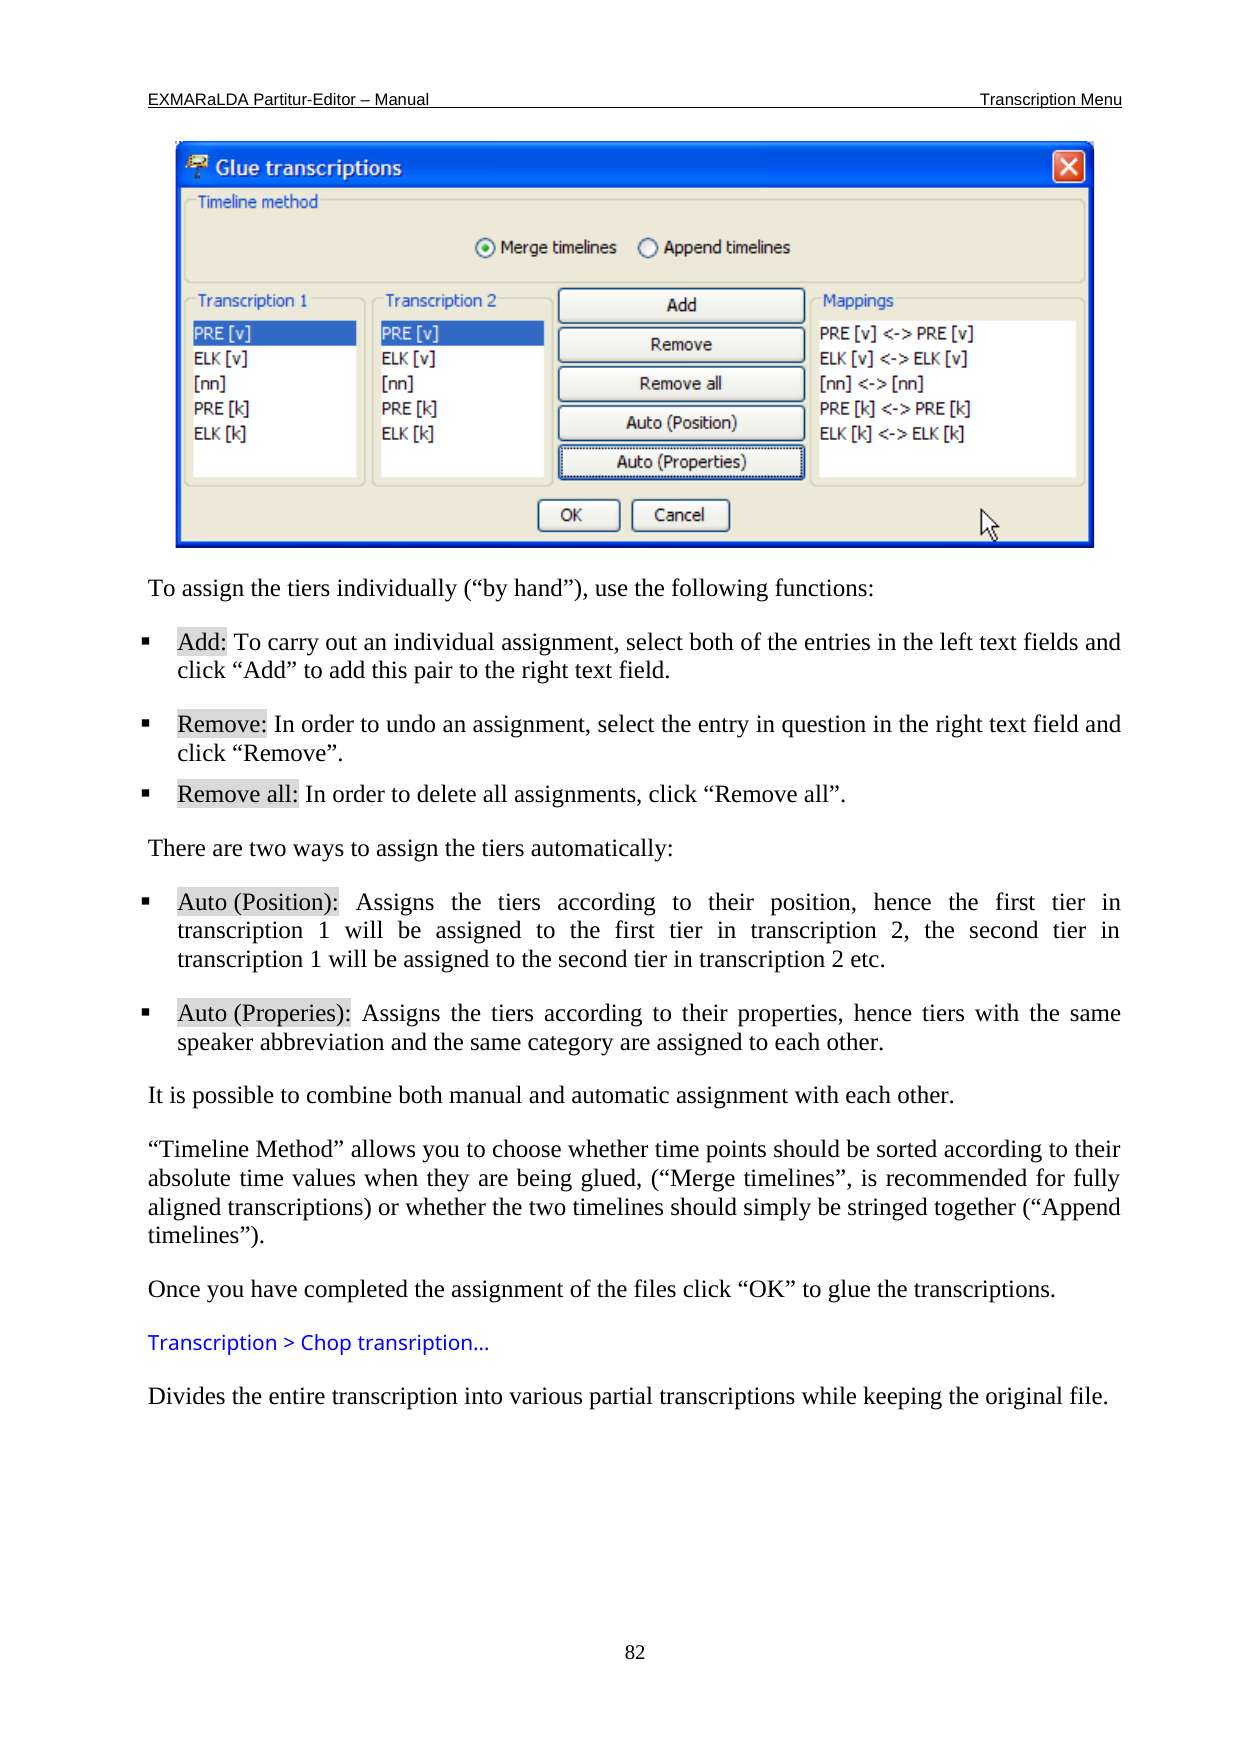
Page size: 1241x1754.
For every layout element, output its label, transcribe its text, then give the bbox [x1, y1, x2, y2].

text There are two ways to assign the tiers automatically: [148, 833, 1122, 862]
text Add: To carry out an individual assignment, select both of the entries in the left text fields and click “Add” to add this pair to the right text field. [139, 627, 1122, 684]
text Auto (Position): Assigns the tiers according to their position, hence the first tier in transcription 1 will be assigned to the first tier in transcription 2, the second tier in transcription 1 will be assigned to the second tier in transcription 2 etc. [139, 887, 1122, 973]
text It is possible to combine both manual and automatic assignment with each other. [148, 1081, 1122, 1109]
text Divides the entire transcription into various partial transcriptions while keeping the original file. [148, 1381, 1122, 1410]
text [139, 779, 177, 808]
text To assign the tiers individually (“by hand”), use the following functions: [148, 573, 1122, 602]
subtitle Transcription > Chop transription… [148, 1328, 1122, 1356]
text Once you have completed the assignment of the files click “OK” to glue the transcriptions. [148, 1274, 1122, 1303]
text Remove: In order to undo an assignment, select the entry in question in the right text field and click “Remove”. [139, 709, 1122, 767]
text Auto (Properies): Assigns the tiers according to their properties, hence tiers with the same speaker abbreviation and the same category are assigned to each other. [139, 998, 1122, 1056]
text “Timeline Method” allows you to choose whether time points should be sorted according to their absolute time values when they are being glued, (“Merge timelines”, is recommended for fully aligned transcriptions) or whether the two timelines should simply be stringed together (“Append timelines”). [148, 1134, 1122, 1249]
text Remove all: In order to delete all assignments, click “Remove all”. [299, 779, 1122, 808]
picture [175, 141, 1095, 548]
